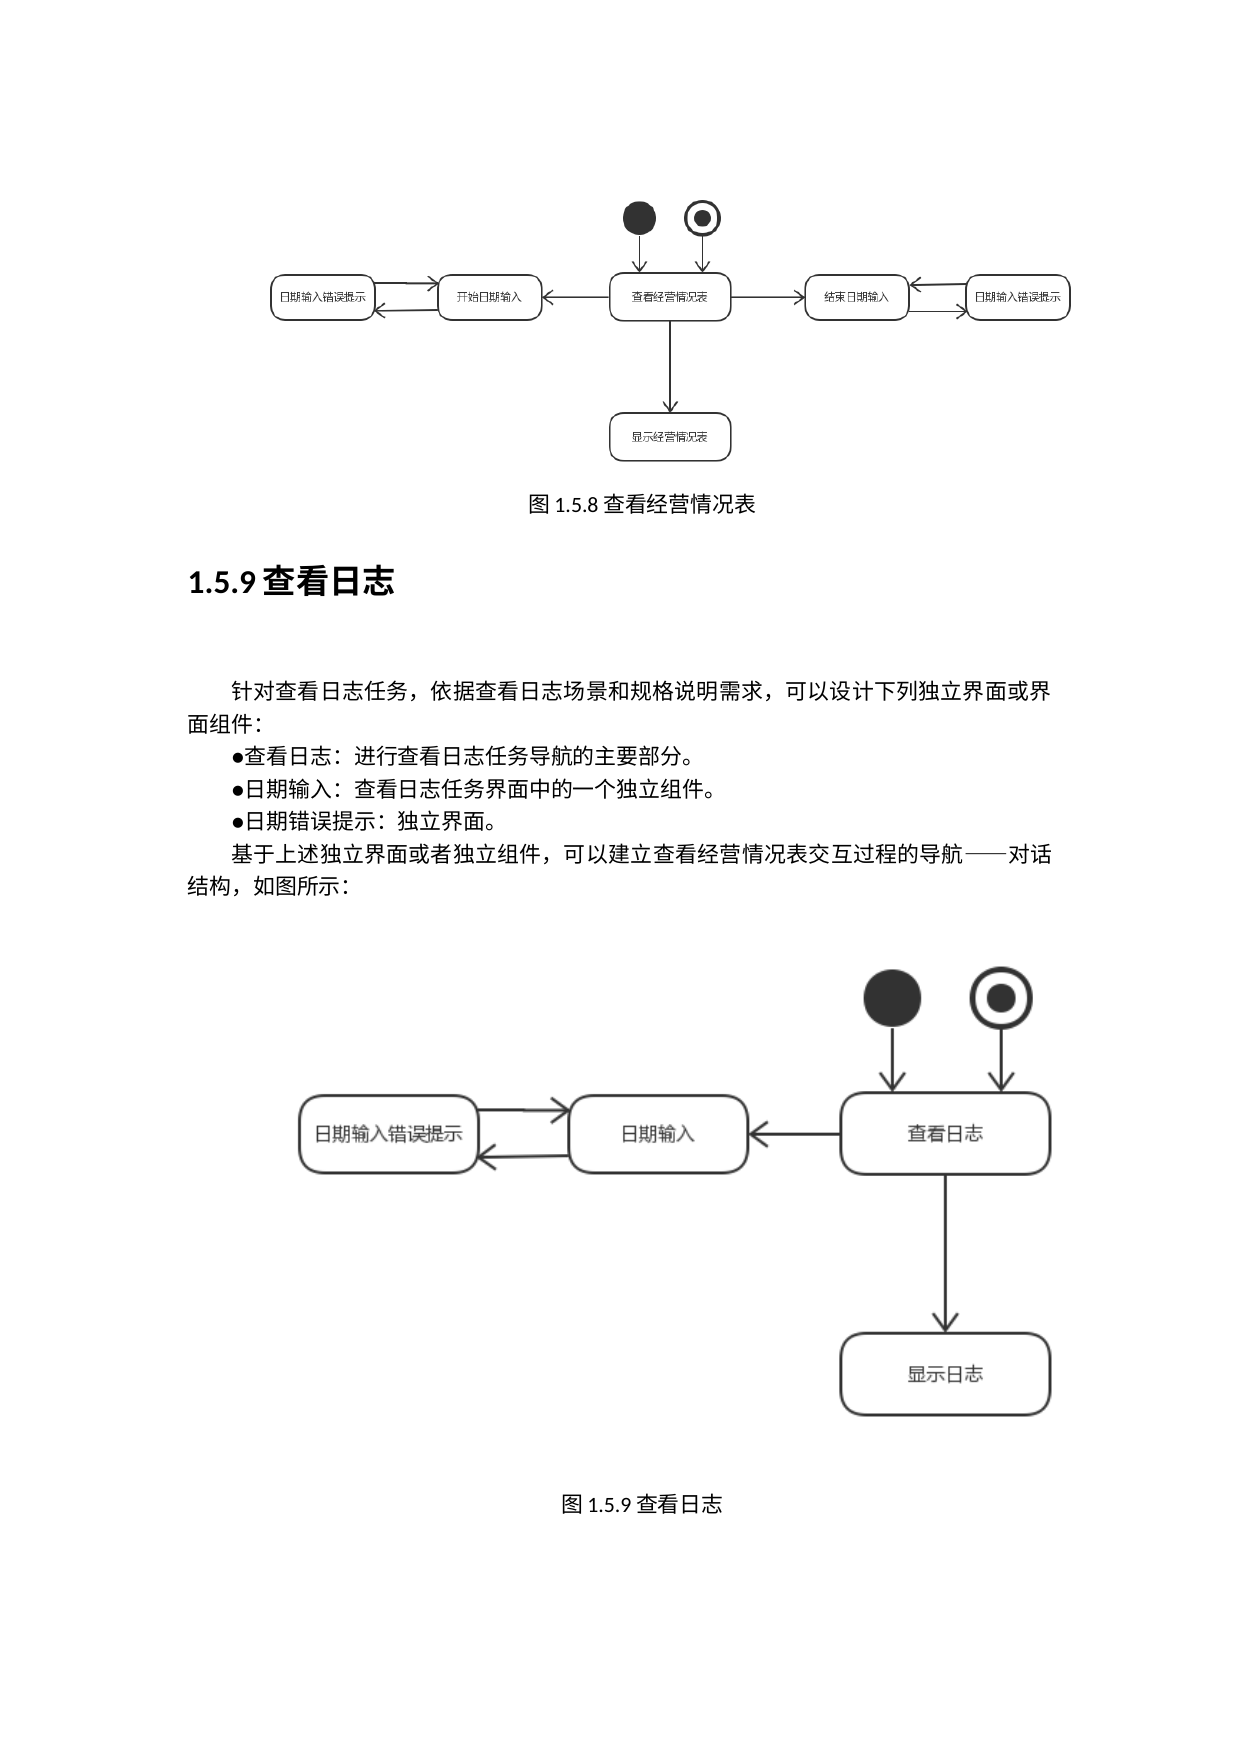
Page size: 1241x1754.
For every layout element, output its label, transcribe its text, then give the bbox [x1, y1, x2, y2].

text ●日期输入：查看日志任务界面中的一个独立组件。 [187, 771, 1053, 804]
picture [231, 901, 1096, 1461]
text 针对查看日志任务，依据查看日志场景和规格说明需求，可以设计下列独立界面或界面组件： [187, 674, 1053, 739]
picture [231, 162, 1096, 487]
text ●查看日志：进行查看日志任务导航的主要部分。 [187, 739, 1053, 771]
text 基于上述独立界面或者独立组件，可以建立查看经营情况表交互过程的导航——对话结构，如图所示： [187, 836, 1053, 901]
text 图1.5.9查看日志 [187, 1486, 1053, 1519]
subtitle 1.5.9查看日志 [187, 547, 1053, 612]
text ●日期错误提示：独立界面。 [187, 804, 1053, 836]
text 图1.5.8查看经营情况表 [187, 487, 1053, 519]
